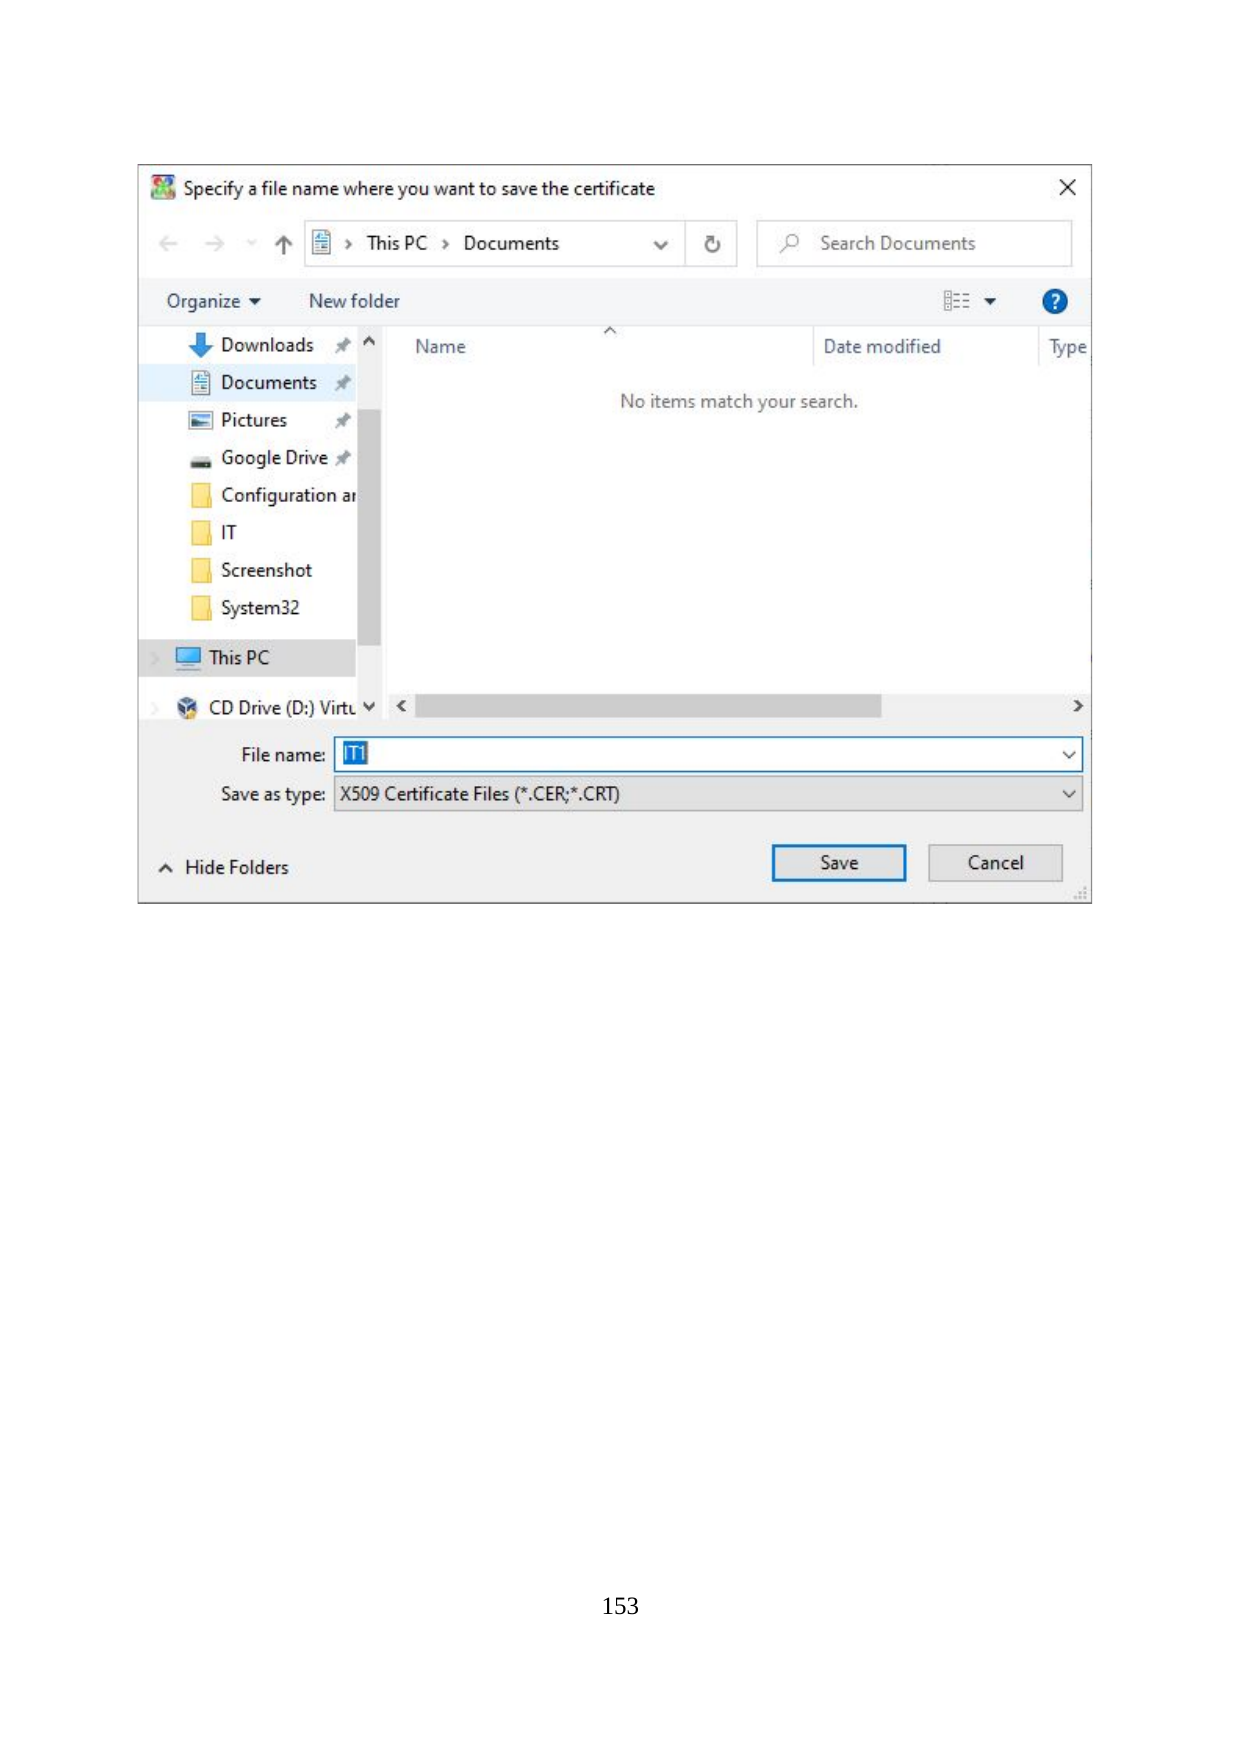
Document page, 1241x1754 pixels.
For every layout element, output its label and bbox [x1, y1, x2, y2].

picture [137, 164, 1093, 904]
